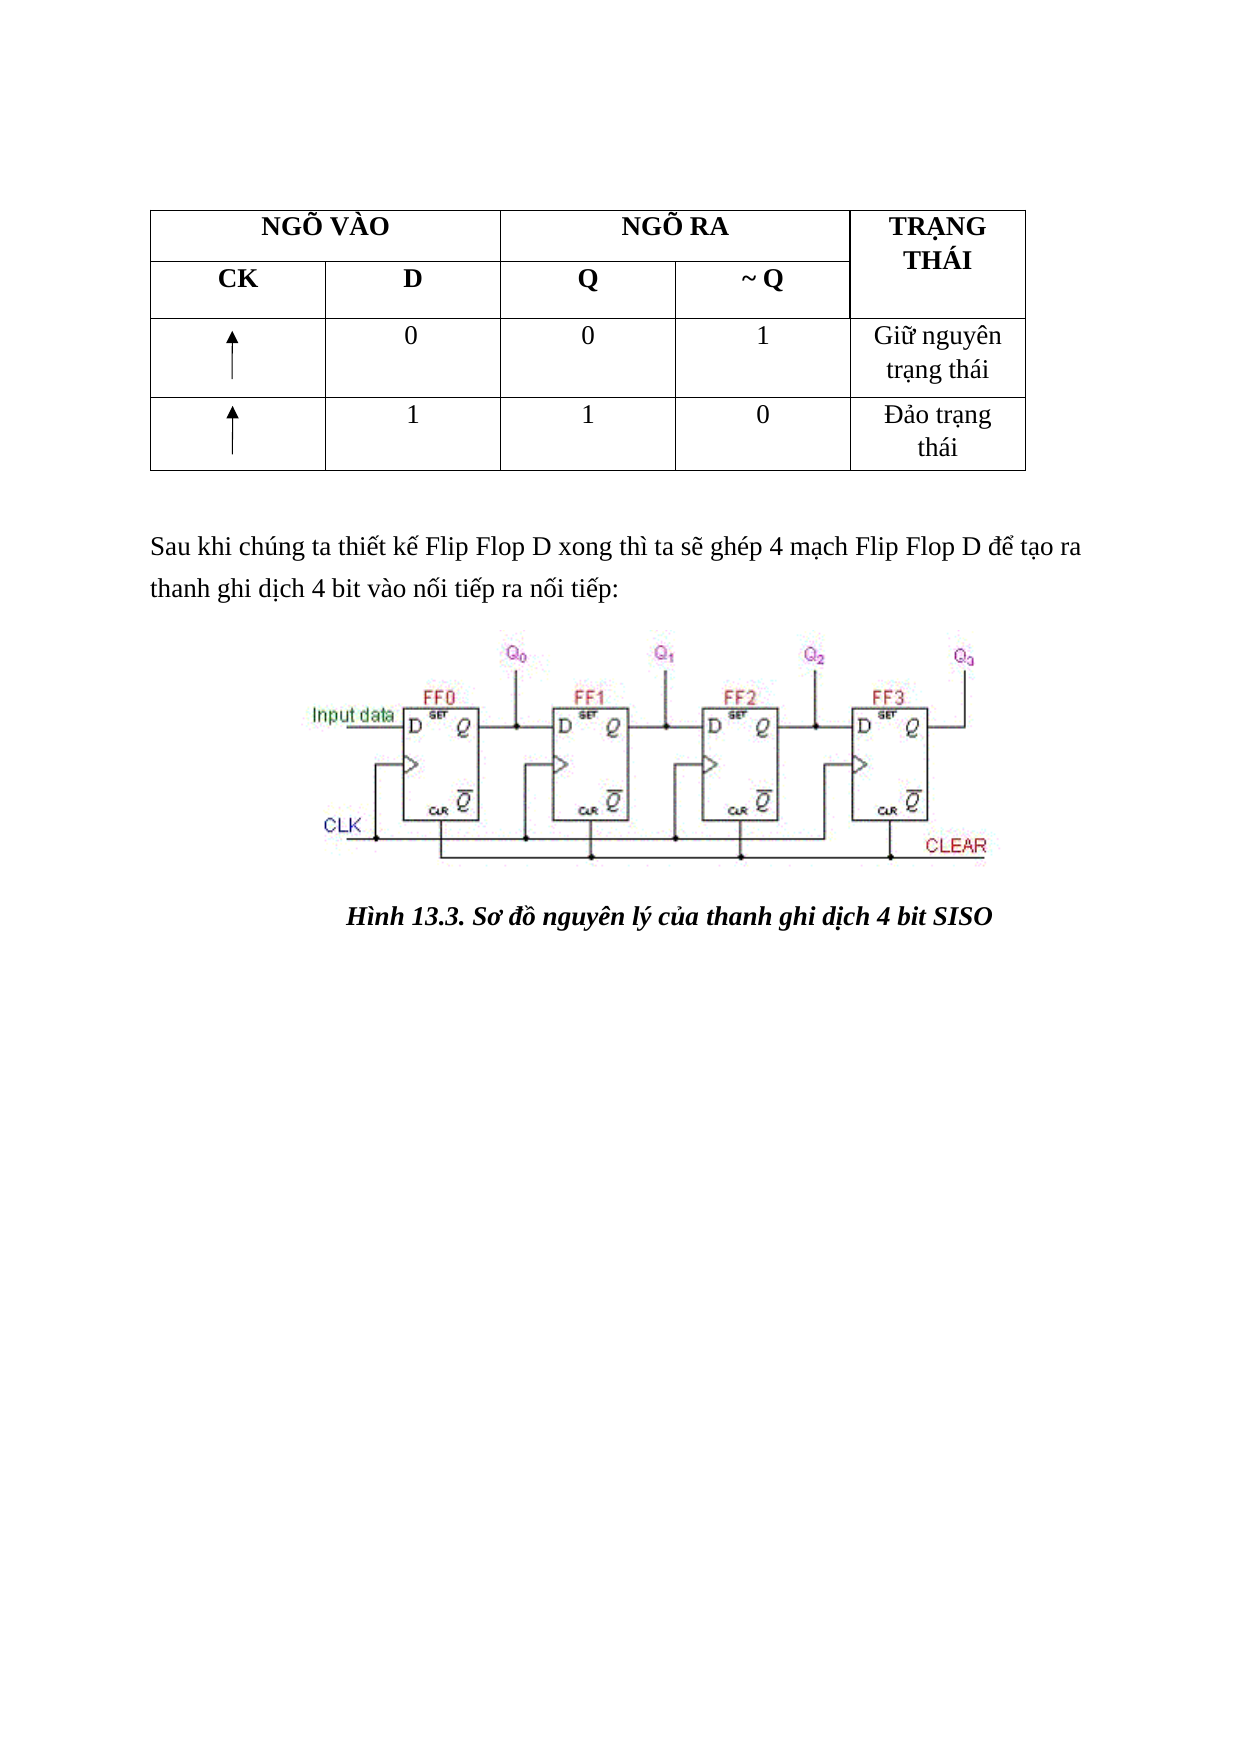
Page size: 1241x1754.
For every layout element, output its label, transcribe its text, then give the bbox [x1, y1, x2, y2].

text Sau khi chúng ta thiết kế Flip Flop D xong thì ta sẽ ghép 4 mạch Flip Flop D để tạo ra thanh ghi dịch 4 bit vào nối tiếp ra nối tiếp: [150, 530, 1090, 603]
table_header TRẠNG THÁI [851, 211, 1025, 318]
table_cell [151, 319, 325, 397]
table_cell 1 [501, 398, 675, 470]
table_cell ~ Q [676, 262, 849, 318]
table_cell Giữ nguyên trạng thái [851, 319, 1025, 397]
table_cell 0 [676, 398, 850, 470]
table_cell 0 [326, 319, 500, 397]
table_cell Q [501, 262, 675, 318]
picture [300, 630, 1005, 873]
table_cell [151, 398, 325, 470]
table_cell CK [151, 262, 325, 318]
table_header NGÕ RA [501, 211, 849, 261]
text Hình 13.3. Sơ đồ nguyên lý của thanh ghi dịch 4 bit SISO [150, 900, 1090, 932]
table_cell 1 [676, 319, 850, 397]
table_header NGÕ VÀO [151, 211, 500, 261]
table_cell Đảo trạng thái [851, 398, 1025, 470]
table_cell D [326, 262, 500, 318]
table_cell 1 [326, 398, 500, 470]
table_cell 0 [501, 319, 675, 397]
